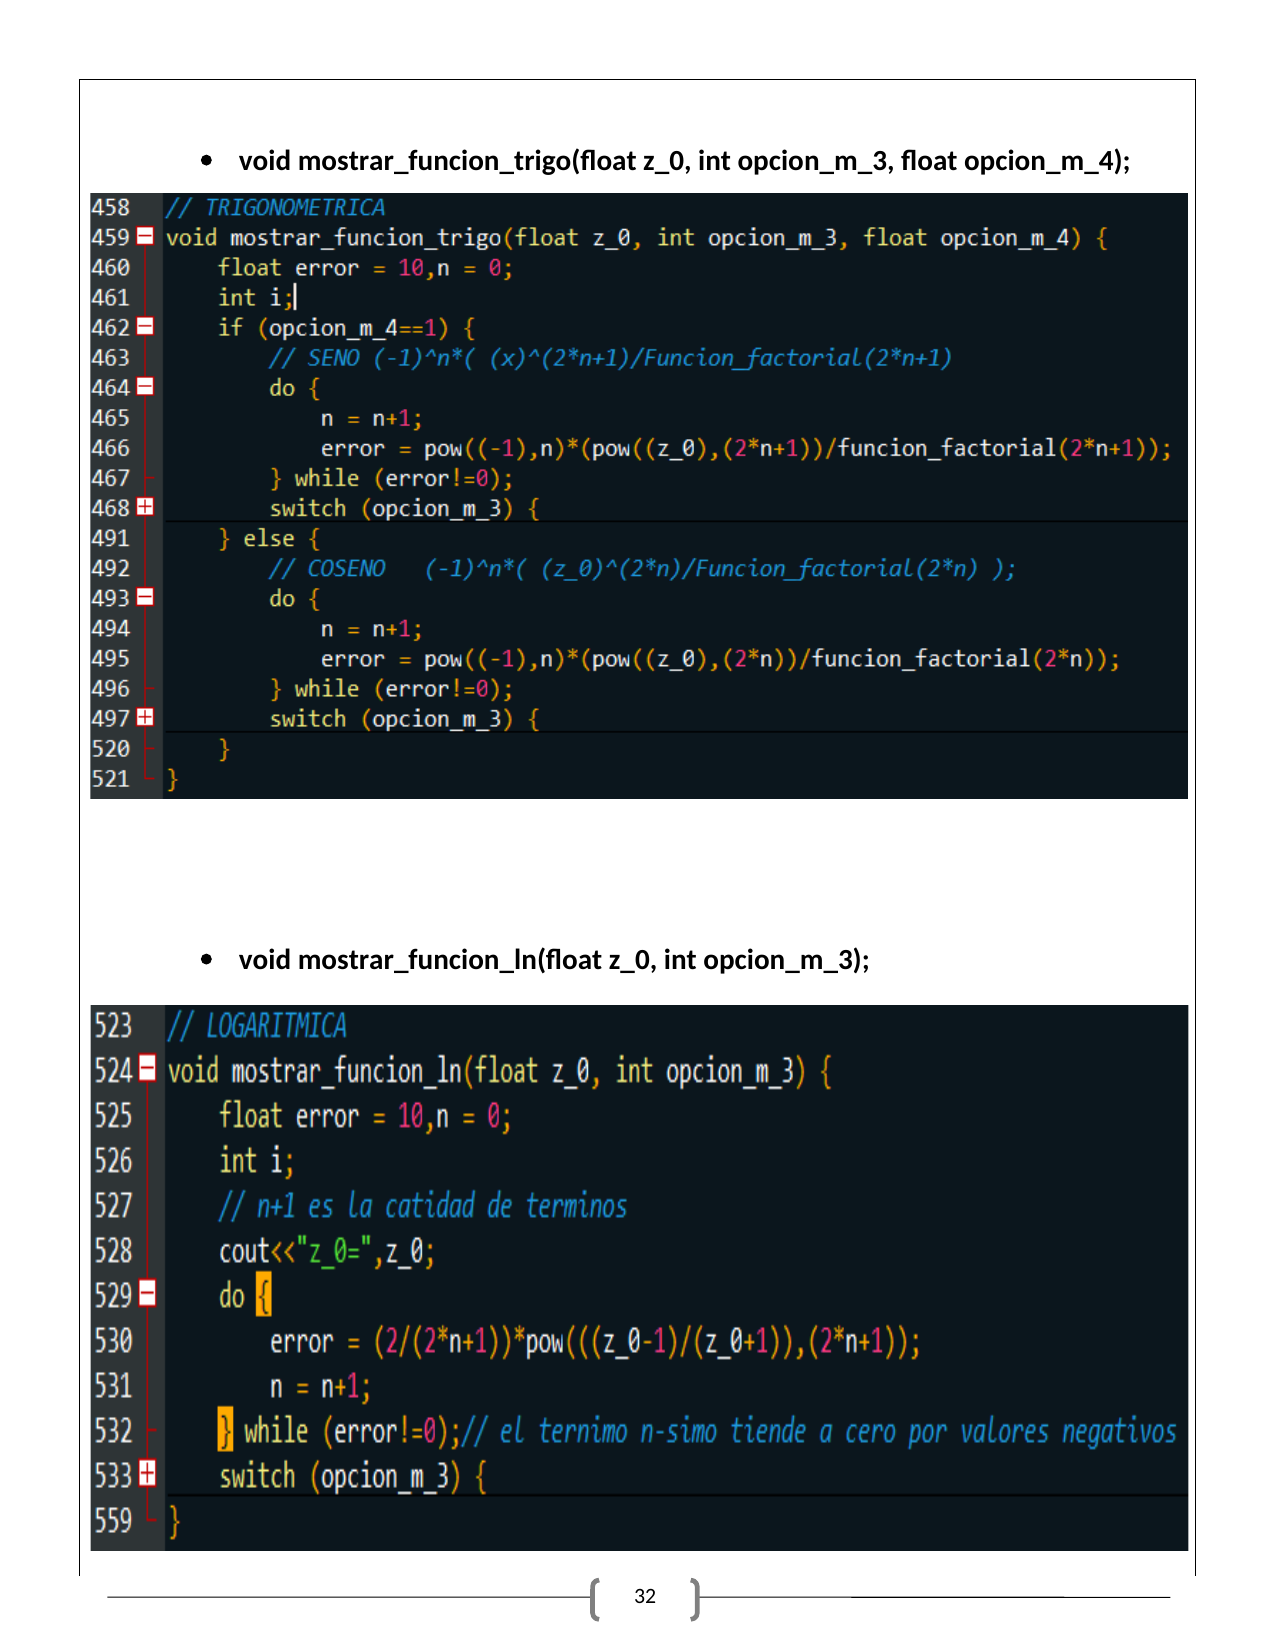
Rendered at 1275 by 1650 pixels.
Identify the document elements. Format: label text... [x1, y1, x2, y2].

list void mostrar_funcion_ln(float z_0, int opcion_m_3); [201, 941, 1186, 977]
list void mostrar_funcion_trigo(float z_0, int opcion_m_3, float opcion_m_4); [201, 142, 1186, 178]
picture [90, 1005, 1189, 1551]
picture [90, 193, 1188, 799]
